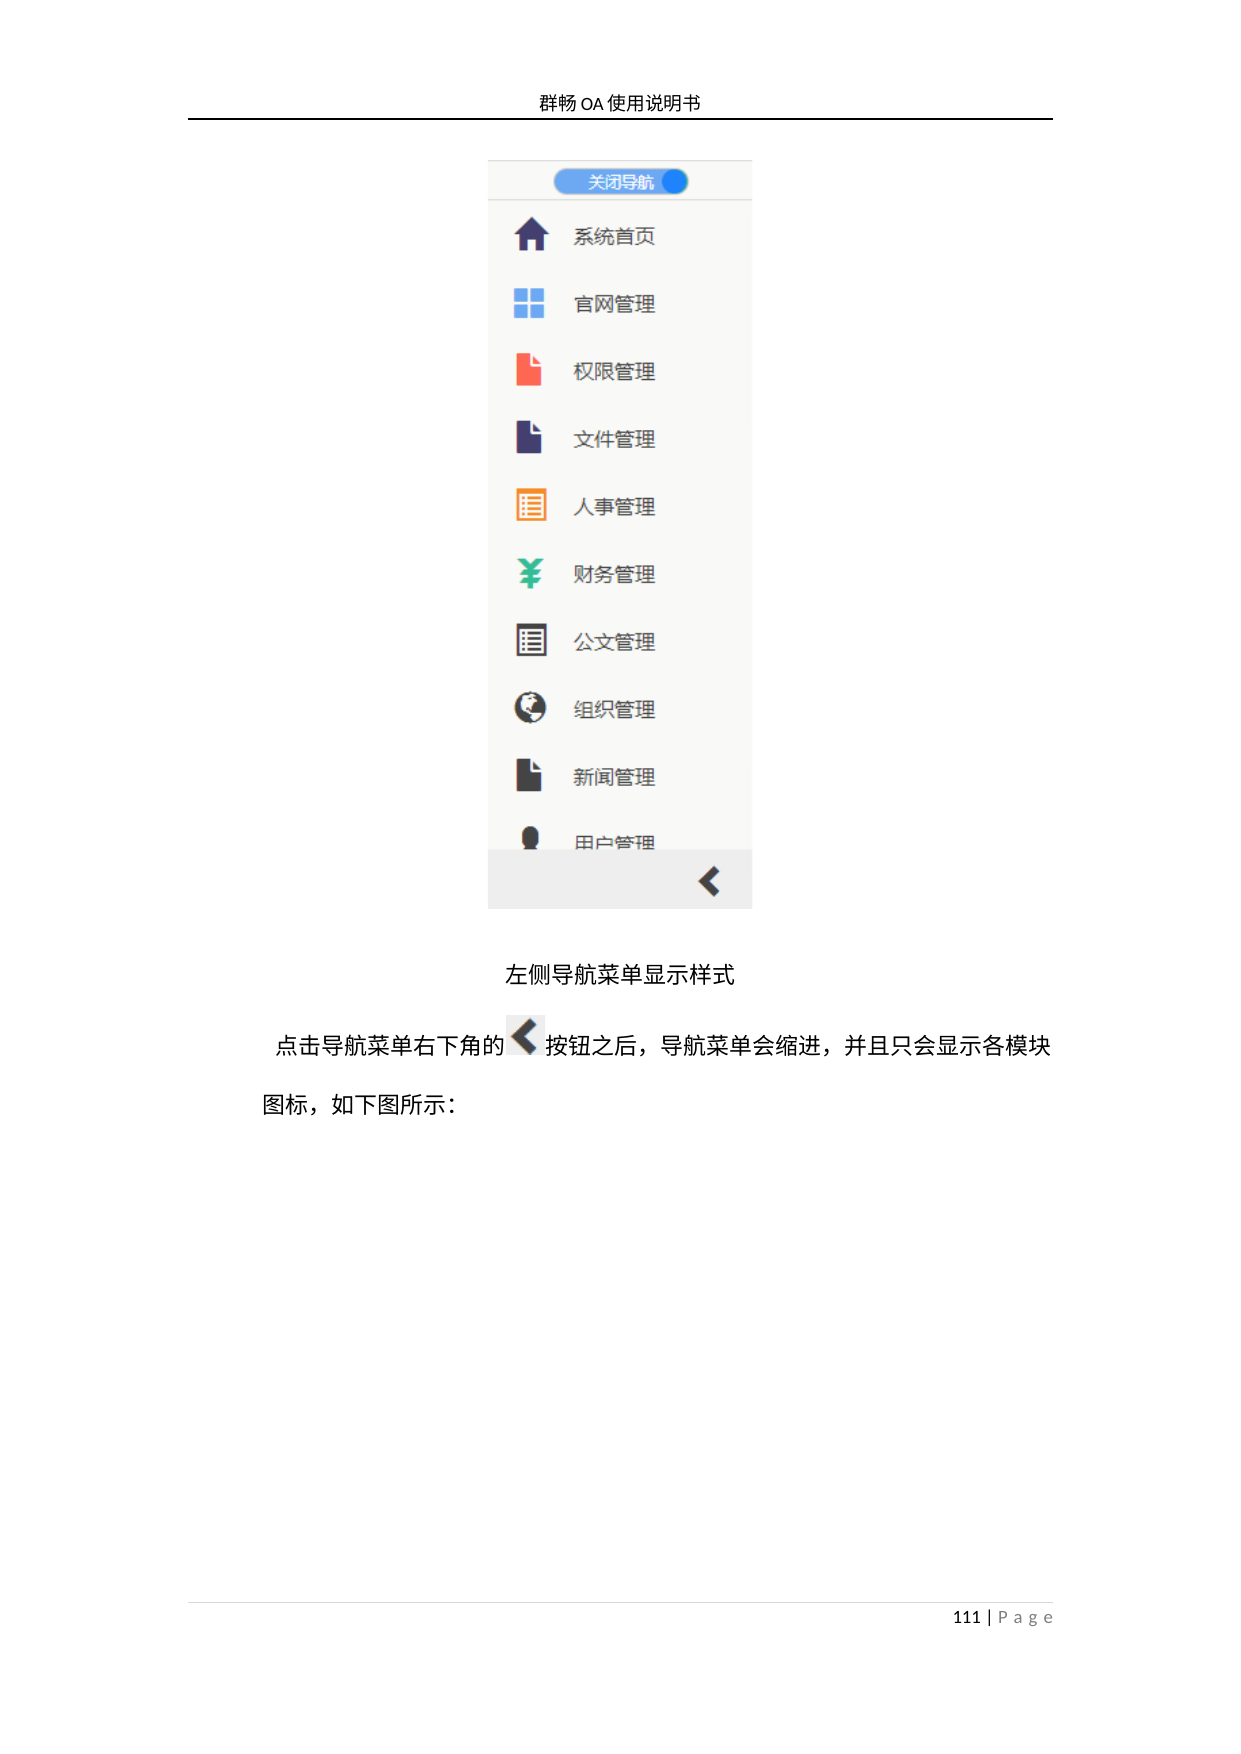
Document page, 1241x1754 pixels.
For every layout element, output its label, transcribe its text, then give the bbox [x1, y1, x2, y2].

list 点击导航菜单右下角的按钮之后，导航菜单会缩进，并且只会显示各模块图标，如下图所示： [262, 1006, 1053, 1136]
text 左侧导航菜单显示样式 [187, 941, 1053, 1006]
picture [487, 160, 753, 909]
picture [505, 1015, 546, 1055]
